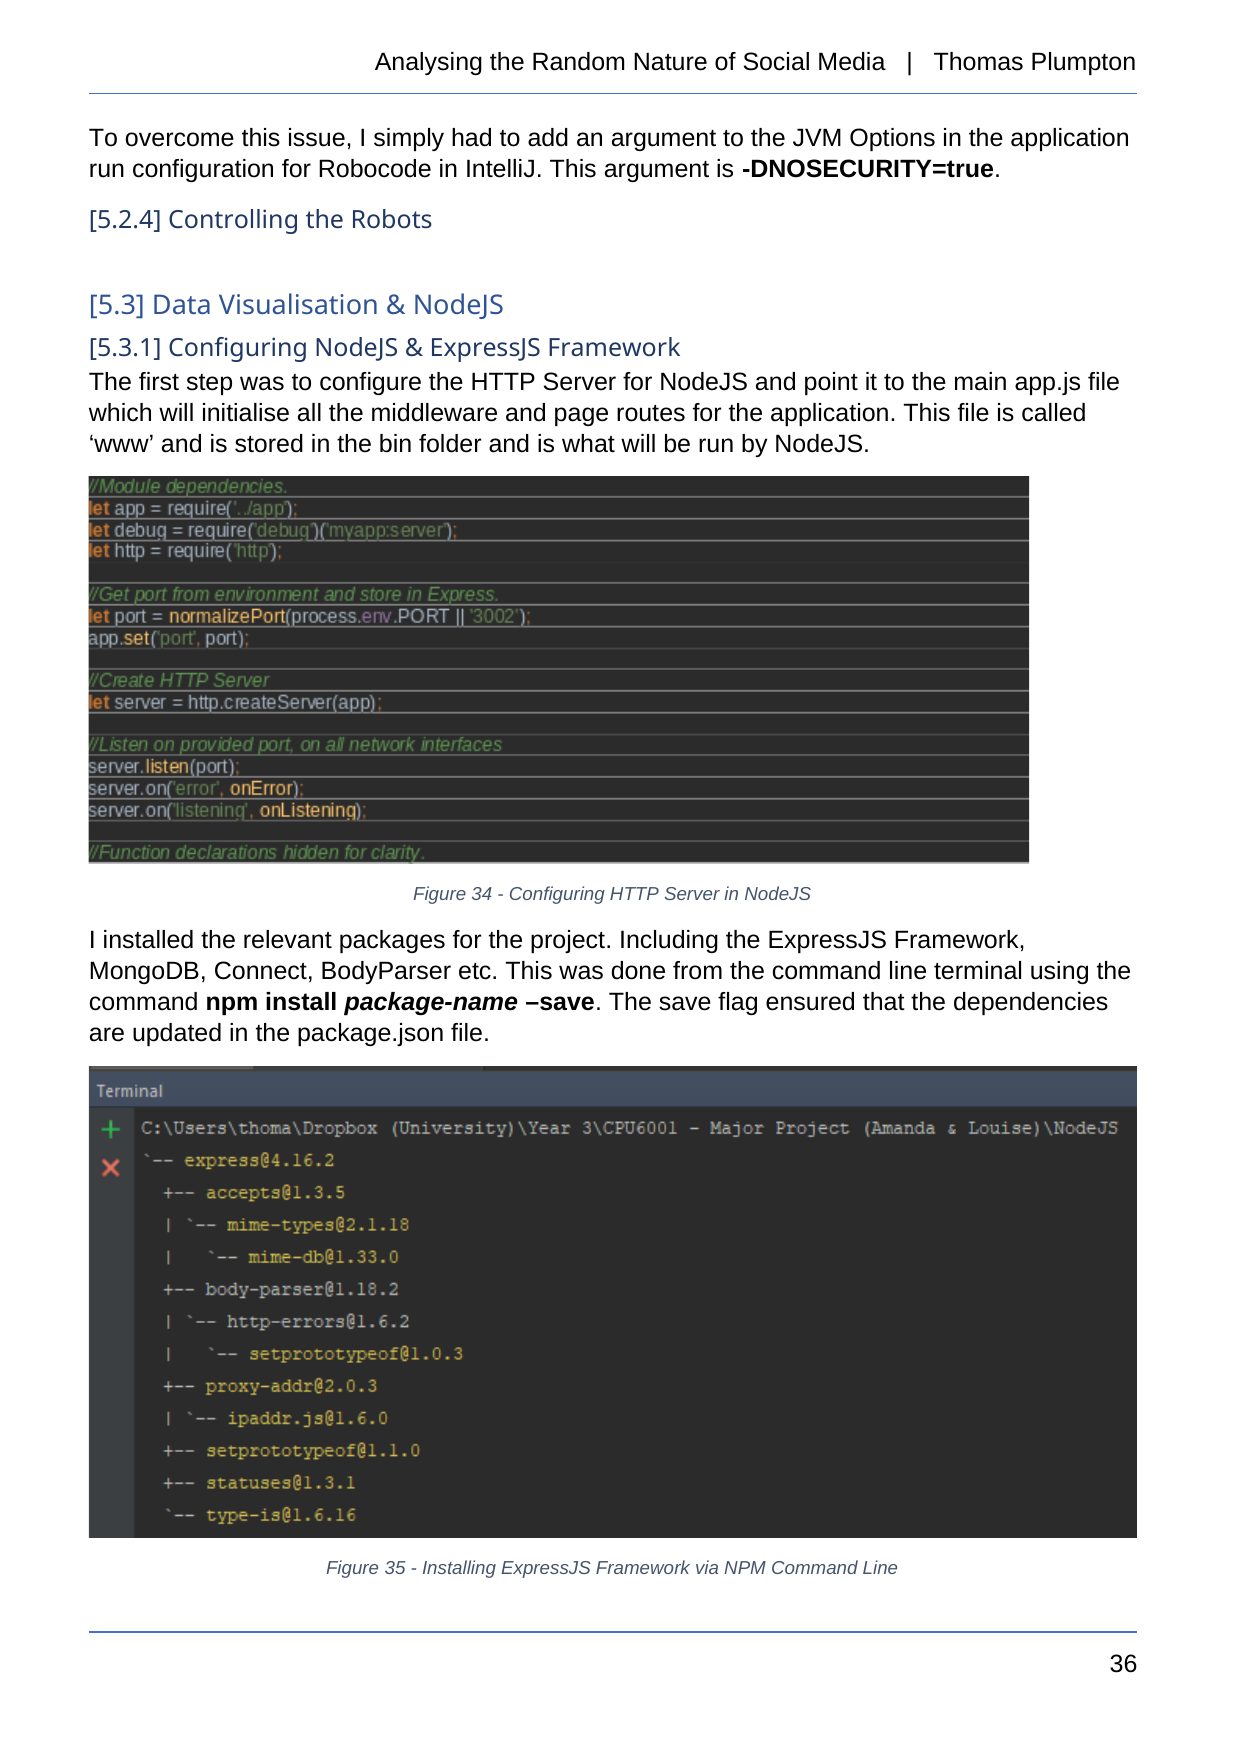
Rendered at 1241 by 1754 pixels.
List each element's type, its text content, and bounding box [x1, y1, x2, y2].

subtitle [5.2.4] Controlling the Robots [89, 201, 1137, 235]
subtitle [5.3] Data Visualisation & NodeJS [89, 286, 1137, 323]
picture [88, 1066, 1137, 1538]
subtitle [5.3.1] Configuring NodeJS & ExpressJS Framework [89, 330, 1137, 364]
text The first step was to configure the HTTP Server for NodeJS and point it to the main app.js file which will initialise all the middleware and page routes for the application. This file is called ‘www’ and is stored in the bin folder and is what will be run by NodeJS. [89, 366, 1137, 457]
text I installed the relevant packages for the project. Including the ExpressJS Framework, MongoDB, Connect, BodyParser etc. This was done from the command line terminal using the command npm install package-name –save. The save flag ensured that the dependencies are updated in the package.json file. [89, 925, 1137, 1047]
text To overcome this issue, I simply had to add an argument to the JVM Options in the application run configuration for Robocode in IntelliJ. This argument is -DNOSECURITY=true. [89, 122, 1137, 182]
